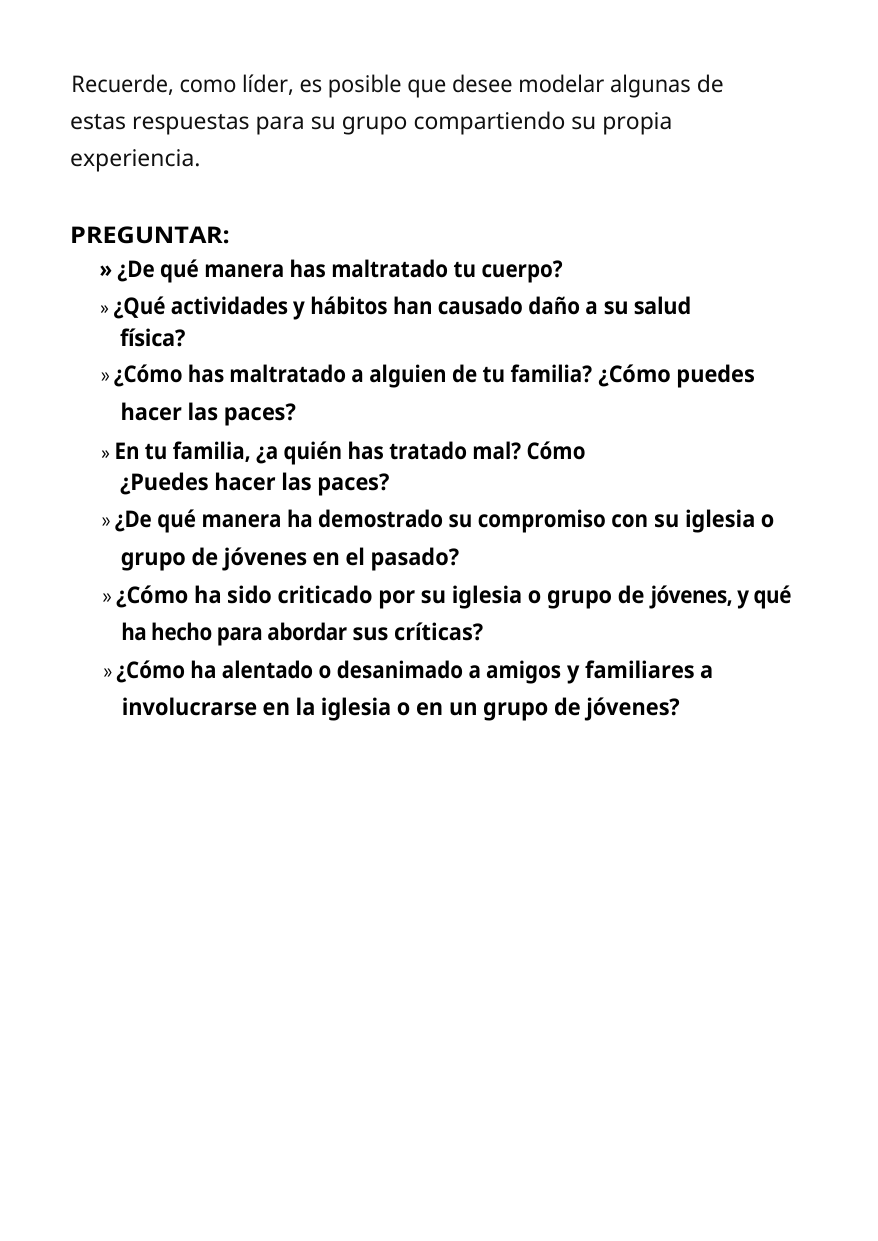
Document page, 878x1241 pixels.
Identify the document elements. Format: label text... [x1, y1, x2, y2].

text » ¿Qué actividades y hábitos han causado daño a su salud física? [100, 290, 752, 353]
text » ¿Cómo has maltratado a alguien de tu familia? ¿Cómo puedes hacer las paces? [101, 358, 781, 428]
text » En tu familia, ¿a quién has tratado mal? Cómo [101, 434, 818, 466]
text » ¿De qué manera has maltratado tu cuerpo? [99, 253, 818, 284]
text » ¿Cómo ha sido criticado por su iglesia o grupo de jóvenes, y qué ha hecho para abordar sus críticas? [102, 579, 818, 648]
text » ¿Cómo ha alentado o desanimado a amigos y familiares a involucrarse en la iglesia o en un grupo de jóvenes? [103, 654, 800, 723]
text ¿Puedes hacer las paces? [120, 466, 818, 497]
text Recuerde, como líder, es posible que desee modelar algunas de estas respuestas para su grupo compartiendo su propia experiencia. [70, 68, 784, 173]
text » ¿De qué manera ha demostrado su compromiso con su iglesia o grupo de jóvenes en el pasado? [102, 503, 803, 572]
text PREGUNTAR: [70, 219, 818, 250]
